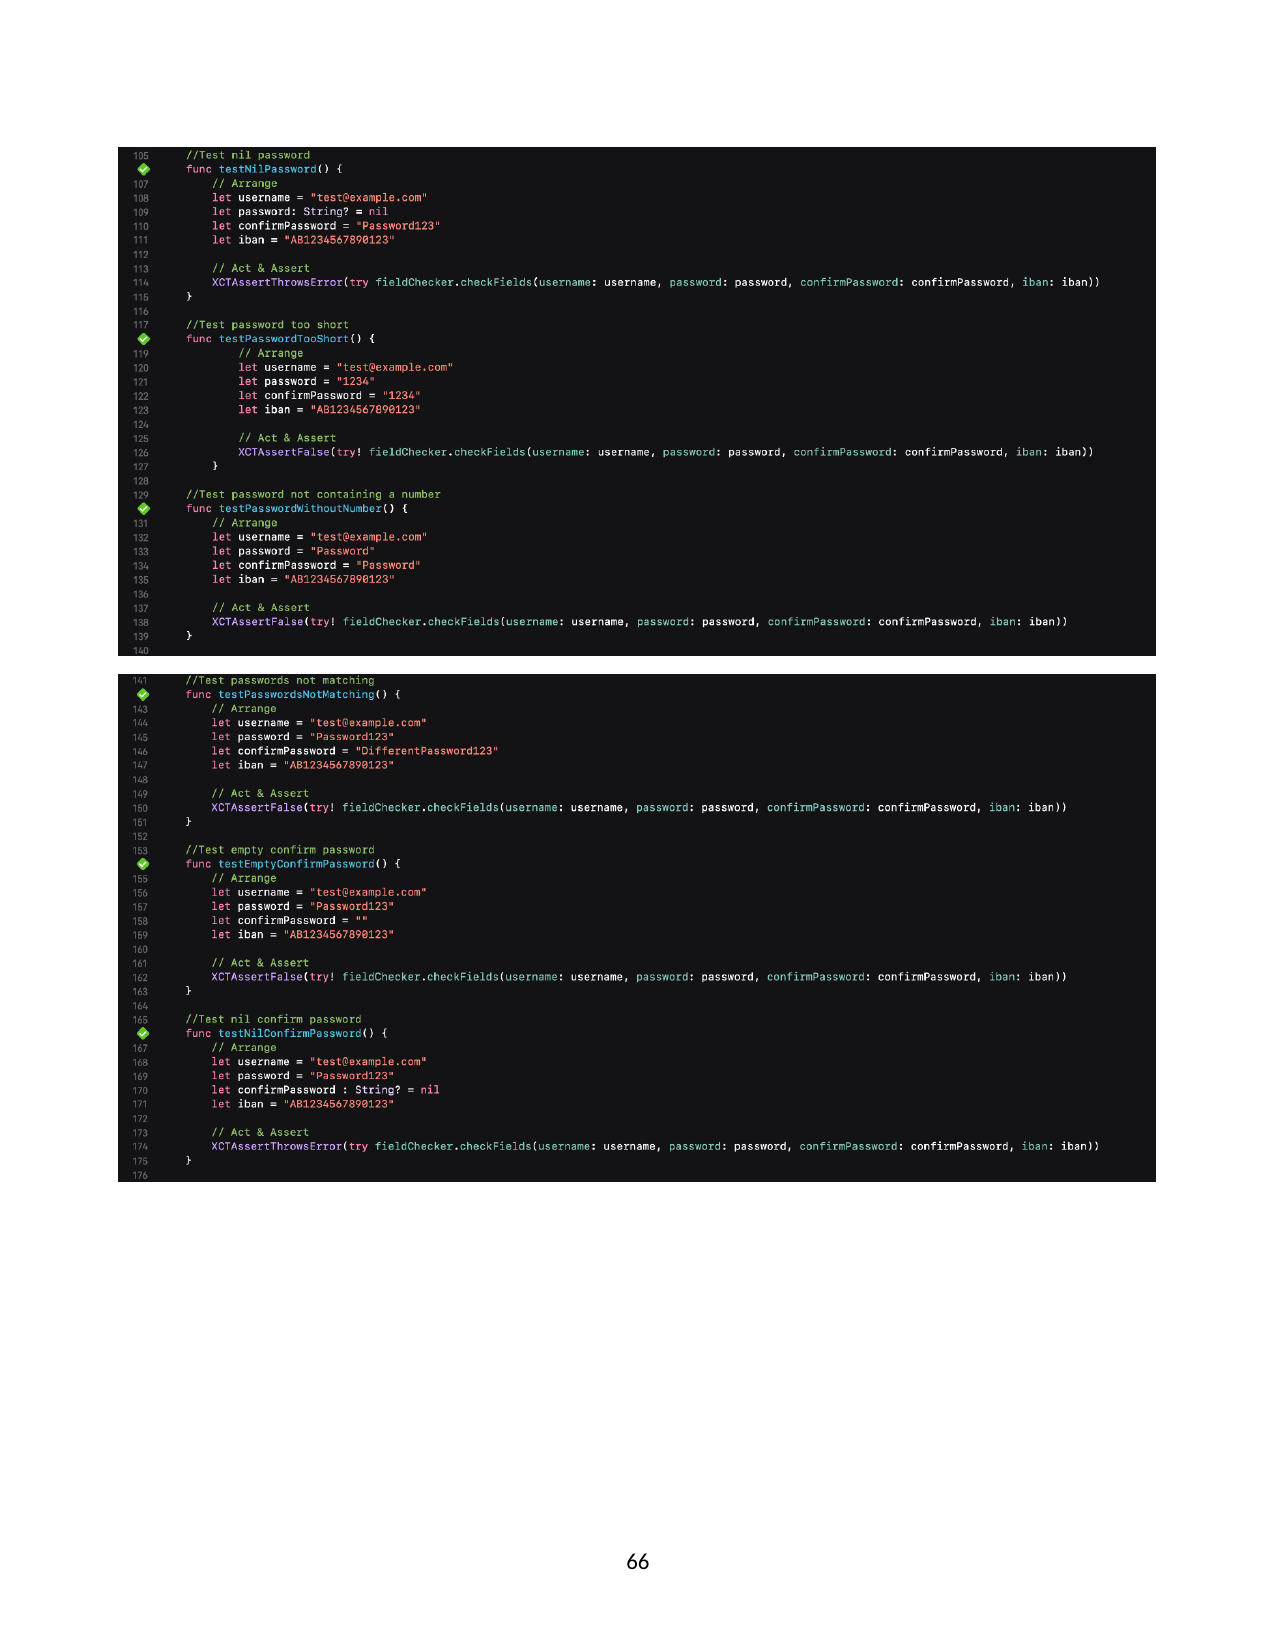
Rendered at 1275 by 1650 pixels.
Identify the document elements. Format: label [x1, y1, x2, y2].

picture [118, 674, 1156, 1182]
picture [118, 147, 1156, 656]
